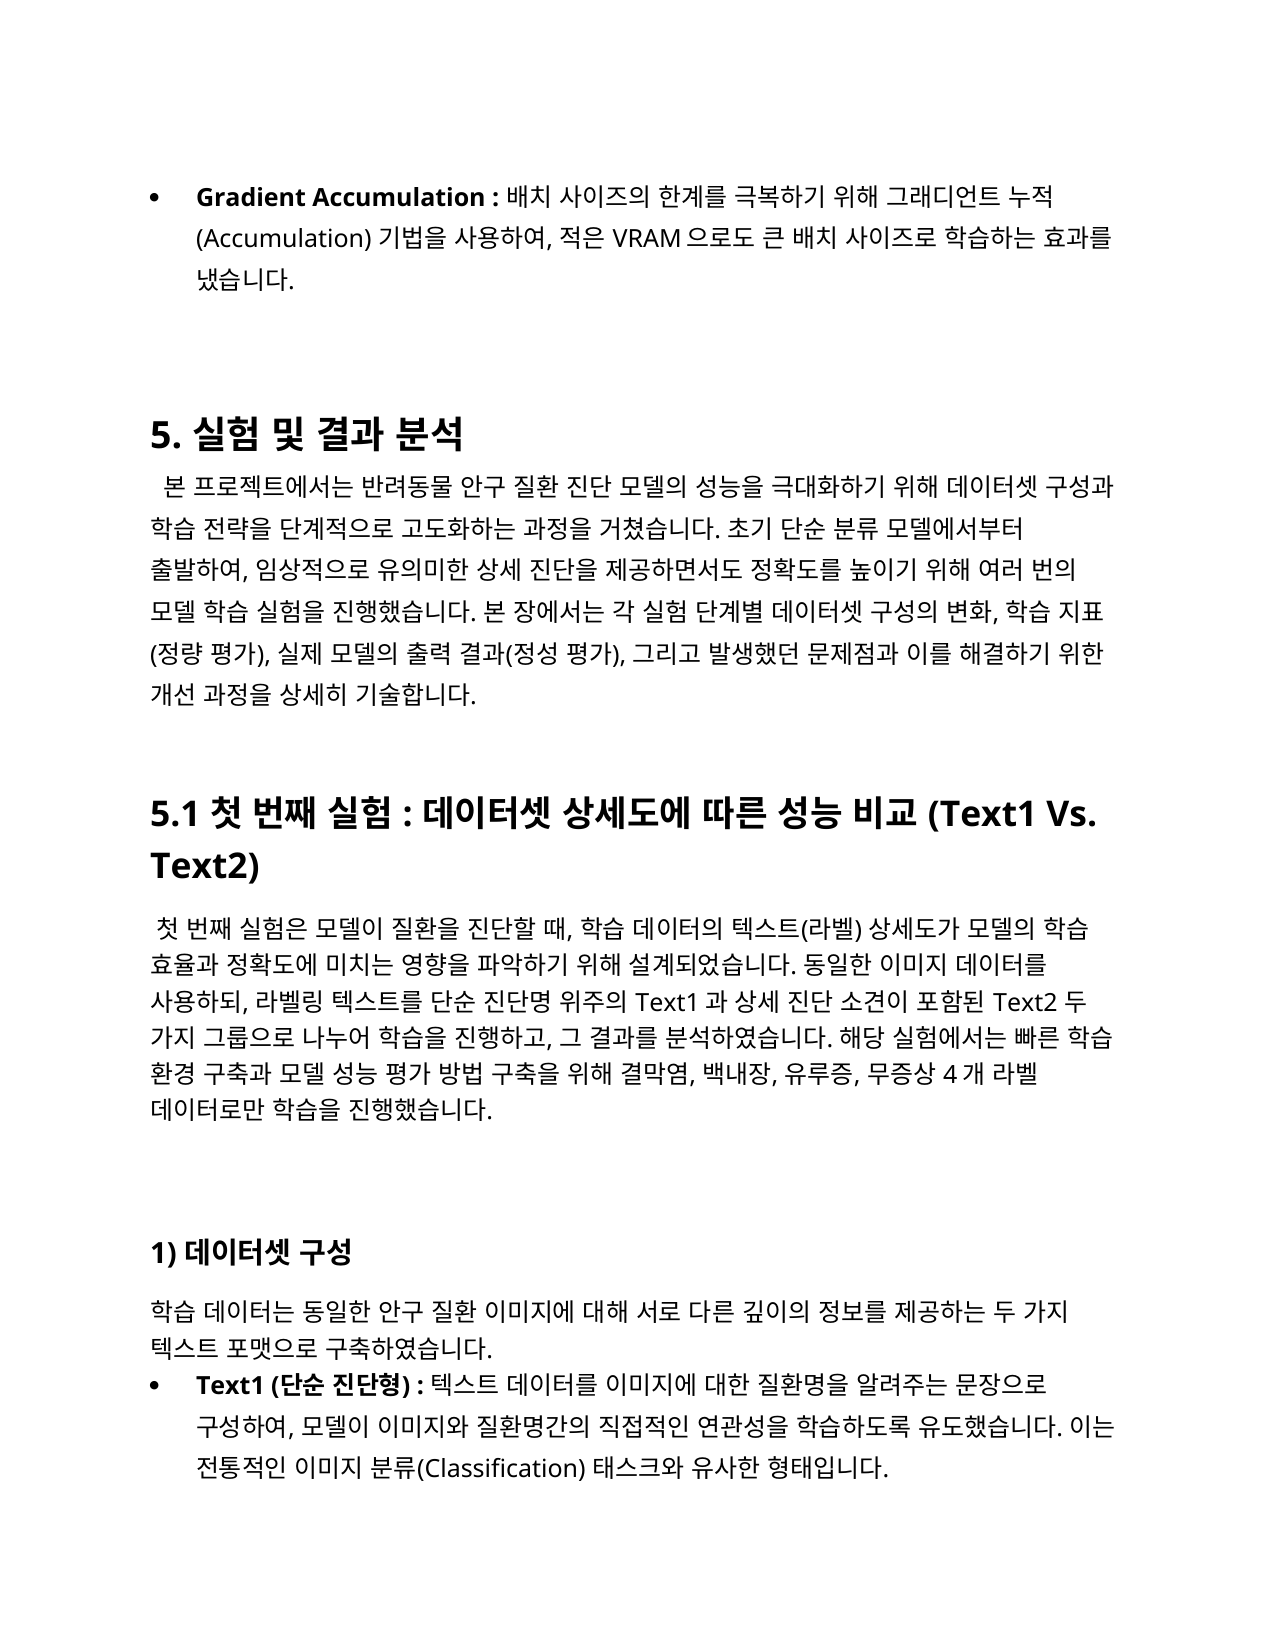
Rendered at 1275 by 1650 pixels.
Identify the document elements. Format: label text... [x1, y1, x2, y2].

text 본 프로젝트에서는 반려동물 안구 질환 진단 모델의 성능을 극대화하기 위해 데이터셋 구성과 학습 전략을 단계적으로 고도화하는 과정을 거쳤습니다. 초기 단순 분류 모델에서부터 출발하여, 임상적으로 유의미한 상세 진단을 제공하면서도 정확도를 높이기 위해 여러 번의 모델 학습 실험을 진행했습니다. 본 장에서는 각 실험 단계별 데이터셋 구성의 변화, 학습 지표(정량 평가), 실제 모델의 출력 결과(정성 평가), 그리고 발생했던 문제점과 이를 해결하기 위한 개선 과정을 상세히 기술합니다. [150, 467, 1125, 712]
text 1) 데이터셋 구성 [150, 1229, 1125, 1272]
list Gradient Accumulation : 배치 사이즈의 한계를 극복하기 위해 그래디언트 누적(Accumulation) 기법을 사용하여, 적은 VRAM으로도 큰 배치 사이즈로 학습하는 효과를 냈습니다. [150, 177, 1125, 297]
list Text1 (단순 진단형) : 텍스트 데이터를 이미지에 대한 질환명을 알려주는 문장으로 구성하여, 모델이 이미지와 질환명간의 직접적인 연관성을 학습하도록 유도했습니다. 이는 전통적인 이미지 분류(Classification) 태스크와 유사한 형태입니다. [150, 1365, 1125, 1485]
text 첫 번째 실험은 모델이 질환을 진단할 때, 학습 데이터의 텍스트(라벨) 상세도가 모델의 학습 효율과 정확도에 미치는 영향을 파악하기 위해 설계되었습니다. 동일한 이미지 데이터를 사용하되, 라벨링 텍스트를 단순 진단명 위주의 Text1과 상세 진단 소견이 포함된 Text2 두 가지 그룹으로 나누어 학습을 진행하고, 그 결과를 분석하였습니다. 해당 실험에서는 빠른 학습 환경 구축과 모델 성능 평가 방법 구축을 위해 결막염, 백내장, 유루증, 무증상 4개 라벨 데이터로만 학습을 진행했습니다. [150, 909, 1125, 1127]
text 학습 데이터는 동일한 안구 질환 이미지에 대해 서로 다른 깊이의 정보를 제공하는 두 가지 텍스트 포맷으로 구축하였습니다. [150, 1293, 1125, 1365]
text 5. 실험 및 결과 분석 [150, 405, 1125, 459]
text 5.1 첫 번째 실험 : 데이터셋 상세도에 따른 성능 비교 (Text1 Vs. Text2) [150, 786, 1125, 889]
